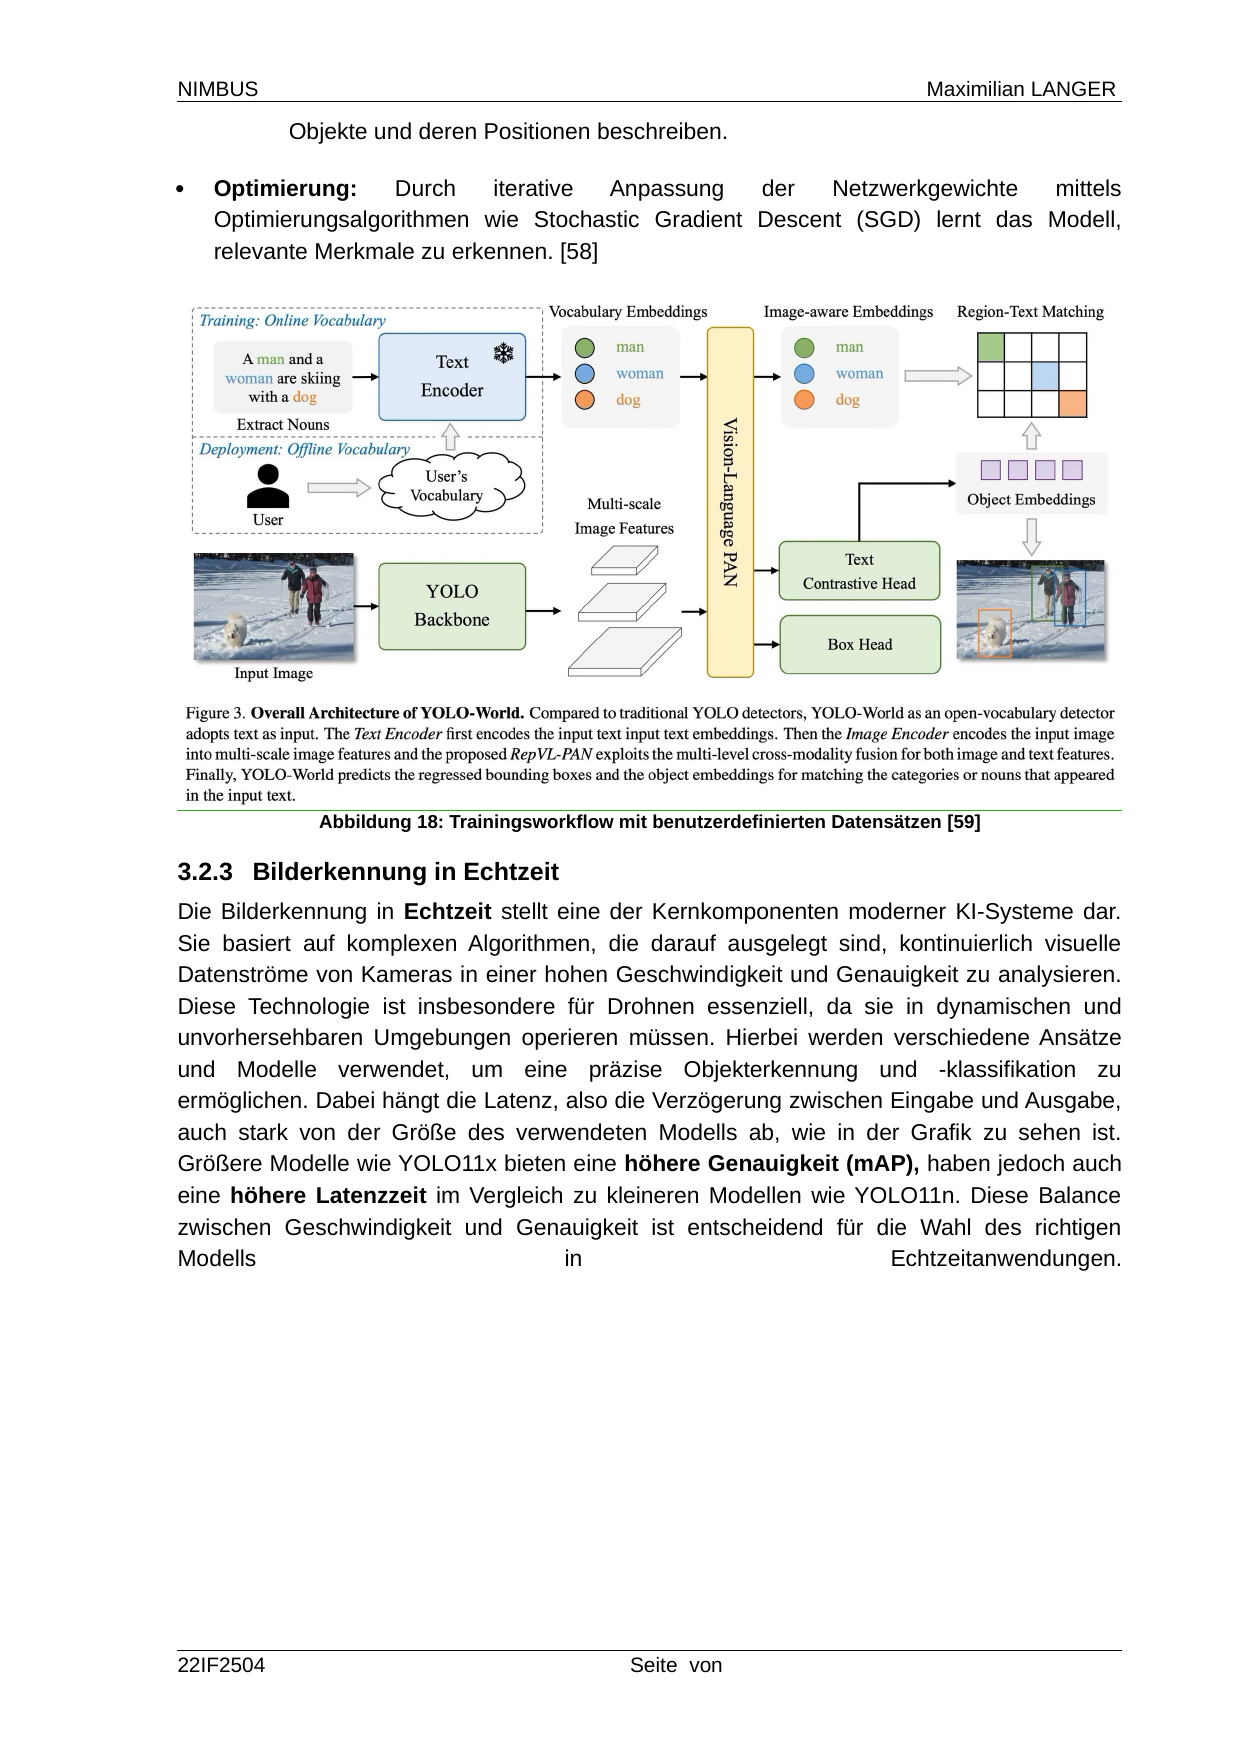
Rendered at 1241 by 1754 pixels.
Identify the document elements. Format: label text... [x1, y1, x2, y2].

list Optimierung: Durch iterative Anpassung der Netzwerkgewichte mittels Optimierungsalgorithmen wie Stochastic Gradient Descent (SGD) lernt das Modell, relevante Merkmale zu erkennen. [176, 175, 1122, 264]
text Abbildung 18: Trainingsworkflow mit benutzerdefinierten Datensätzen [177, 811, 1122, 832]
text Die Bilderkennung in Echtzeit stellt eine der Kernkomponenten moderner KI-Systeme dar. Sie basiert auf komplexen Algorithmen, die darauf ausgelegt sind, kontinuierlich visuelle Datenströme von Kameras in einer hohen Geschwindigkeit und Genauigkeit zu analysieren. Diese Technologie ist insbesondere für Drohnen essenziell, da sie in dynamischen und unvorhersehbaren Umgebungen operieren müssen. Hierbei werden verschiedene Ansätze und Modelle verwendet, um eine präzise Objekterkennung und -klassifikation zu ermöglichen. Dabei hängt die Latenz, also die Verzögerung zwischen Eingabe und Ausgabe, auch stark von der Größe des verwendeten Modells ab, wie in der Grafik zu sehen ist. Größere Modelle wie YOLO11x bieten eine höhere Genauigkeit (mAP), haben jedoch auch eine höhere Latenzzeit im Vergleich zu kleineren Modellen wie YOLO11n. Diese Balance zwischen Geschwindigkeit und Genauigkeit ist entscheidend für die Wahl des richtigen Modells in Echtzeitanwendungen. [177, 898, 1122, 1271]
subtitle Bilderkennung in Echtzeit [177, 857, 1122, 886]
picture [177, 294, 1123, 811]
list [251, 118, 1122, 144]
